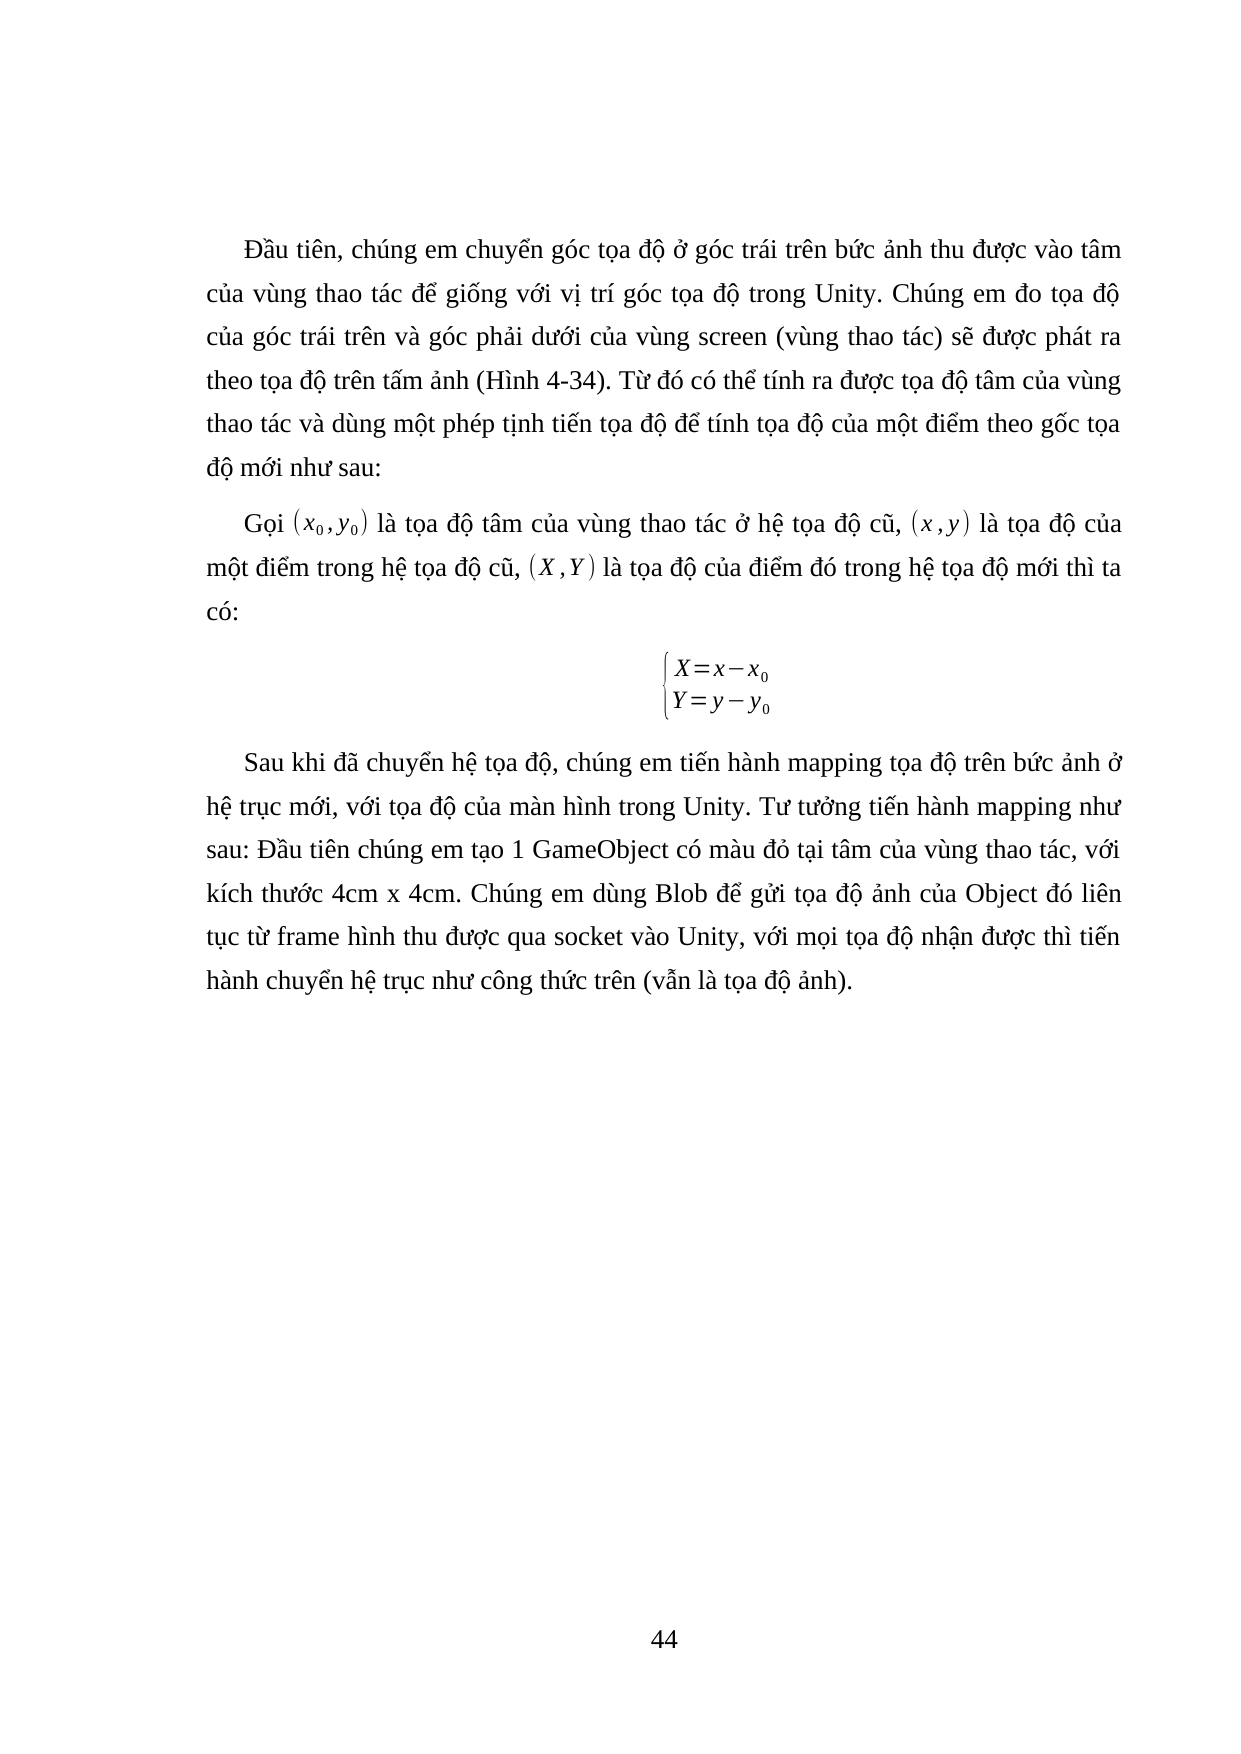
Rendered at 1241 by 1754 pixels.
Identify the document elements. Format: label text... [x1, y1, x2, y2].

text Gọi là tọa độ tâm của vùng thao tác ở hệ tọa độ cũ, là tọa độ của một điểm trong hệ tọa độ cũ, là tọa độ của điểm đó trong hệ tọa độ mới thì ta có: [206, 507, 1122, 626]
text Sau khi đã chuyển hệ tọa độ, chúng em tiến hành mapping tọa độ trên bức ảnh ở hệ trục mới, với tọa độ của màn hình trong Unity. Tư tưởng tiến hành mapping như sau: Đầu tiên chúng em tạo 1 GameObject có màu đỏ tại tâm của vùng thao tác, với kích thước 4cm x 4cm. Chúng em dùng Blob để gửi tọa độ ảnh của Object đó liên tục từ frame hình thu được qua socket vào Unity, với mọi tọa độ nhận được thì tiến hành chuyển hệ trục như công thức trên (vẫn là tọa độ ảnh). [206, 746, 1122, 995]
